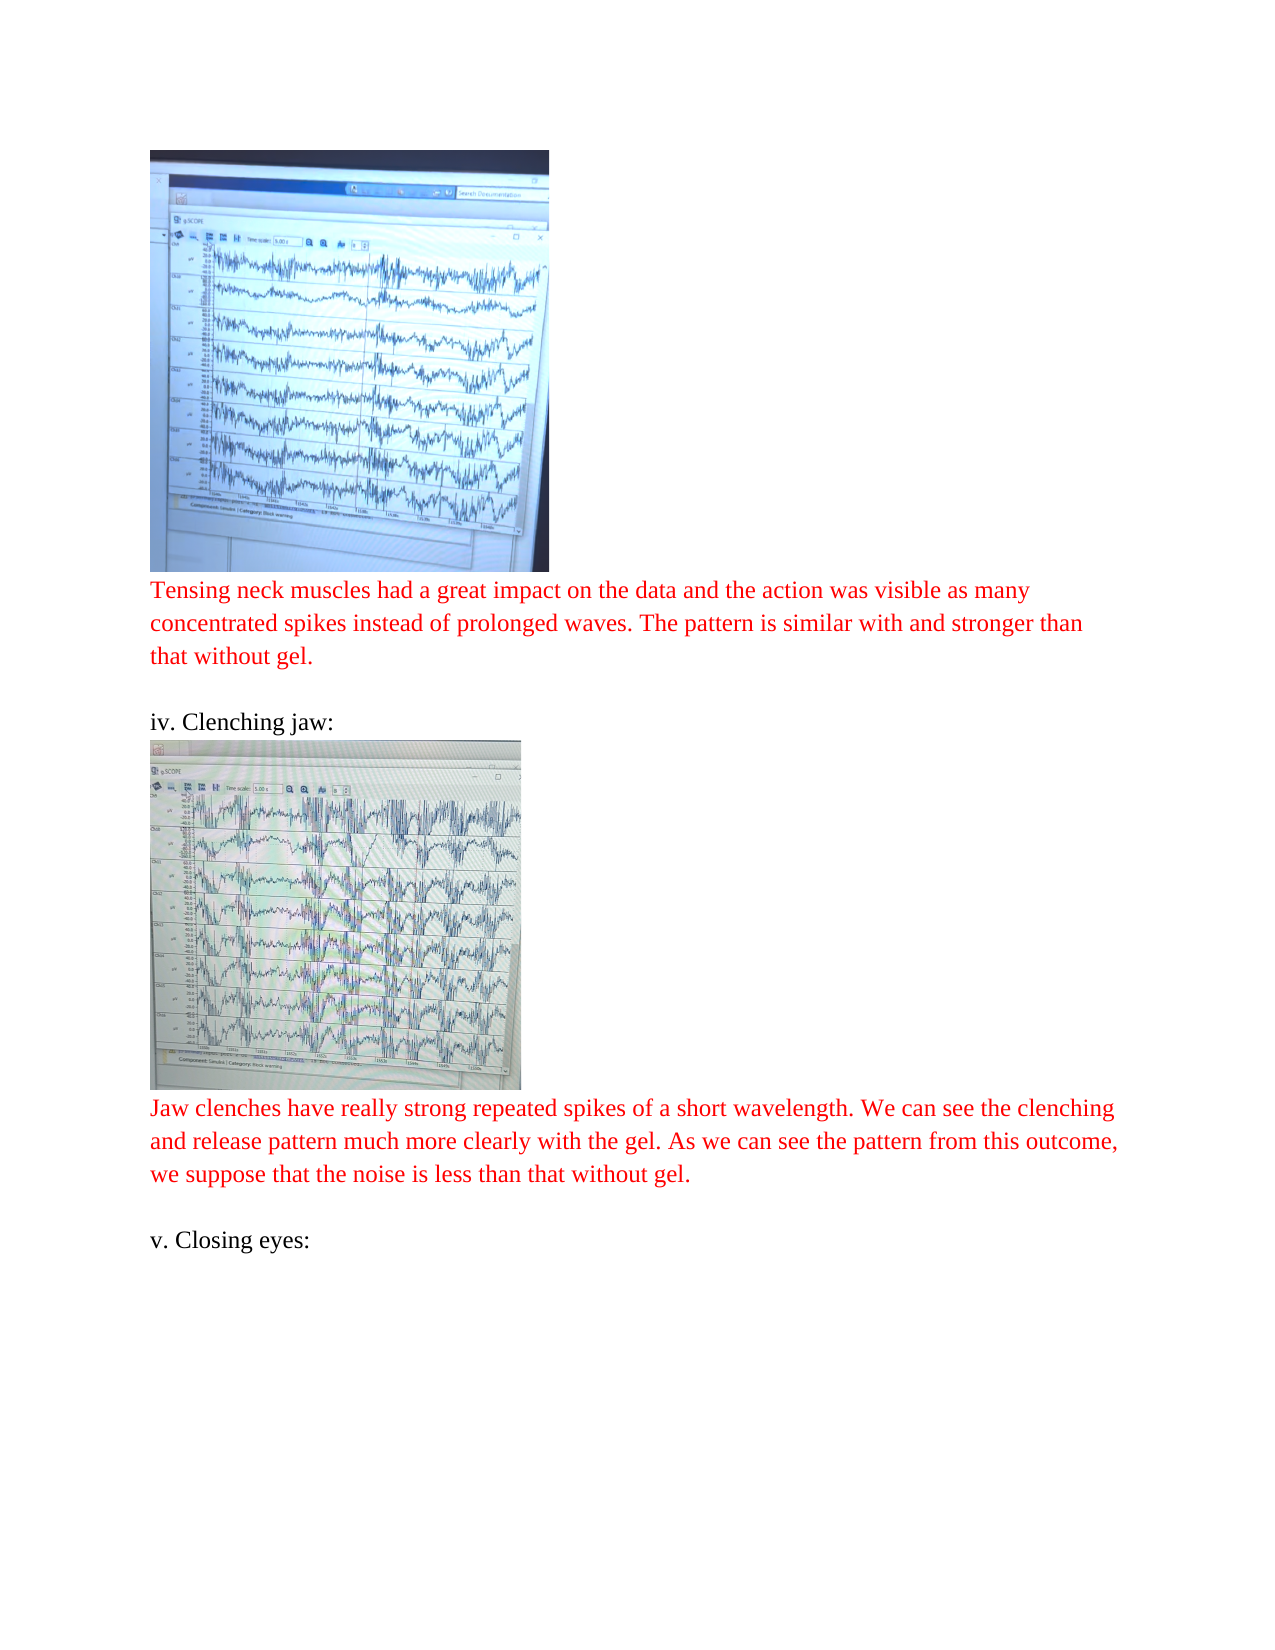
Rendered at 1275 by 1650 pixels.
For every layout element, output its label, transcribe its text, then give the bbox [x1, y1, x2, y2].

text iv. Clenching jaw: [150, 707, 1125, 736]
text v. Closing eyes: [150, 1226, 1125, 1254]
text Jaw clenches have really strong repeated spikes of a short wavelength. We can see the clenching and release pattern much more clearly with the gel. As we can see the pattern from this outcome, we suppose that the noise is less than that without gel. [150, 1093, 1125, 1188]
picture [150, 740, 522, 1090]
picture [150, 150, 550, 572]
text Tensing neck muscles had a great impact on the data and the action was visible as many concentrated spikes instead of prolonged waves. The pattern is similar with and stronger than that without gel. [150, 575, 1125, 670]
